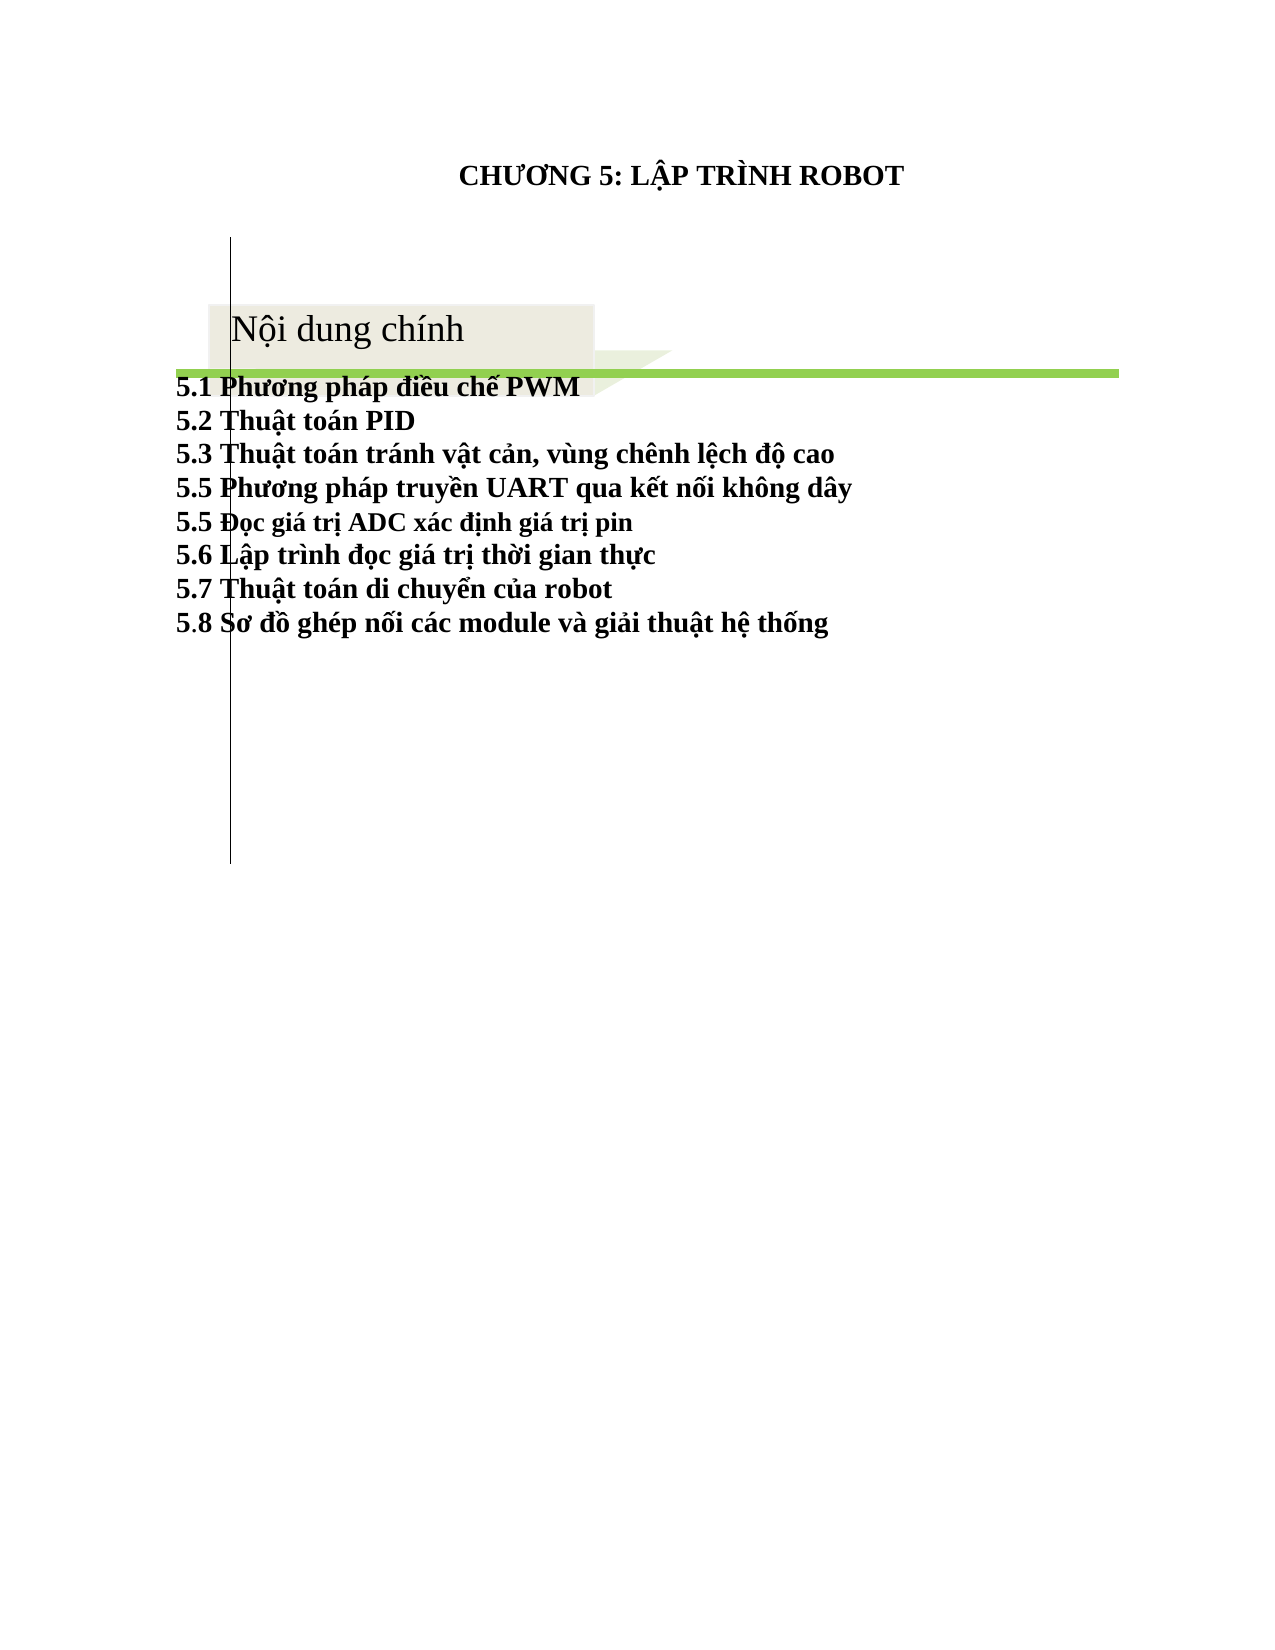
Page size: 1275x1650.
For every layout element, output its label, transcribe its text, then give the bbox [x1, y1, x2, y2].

subtitle CHƯƠNG 5: LẬP TRÌNH ROBOT [206, 158, 1156, 192]
